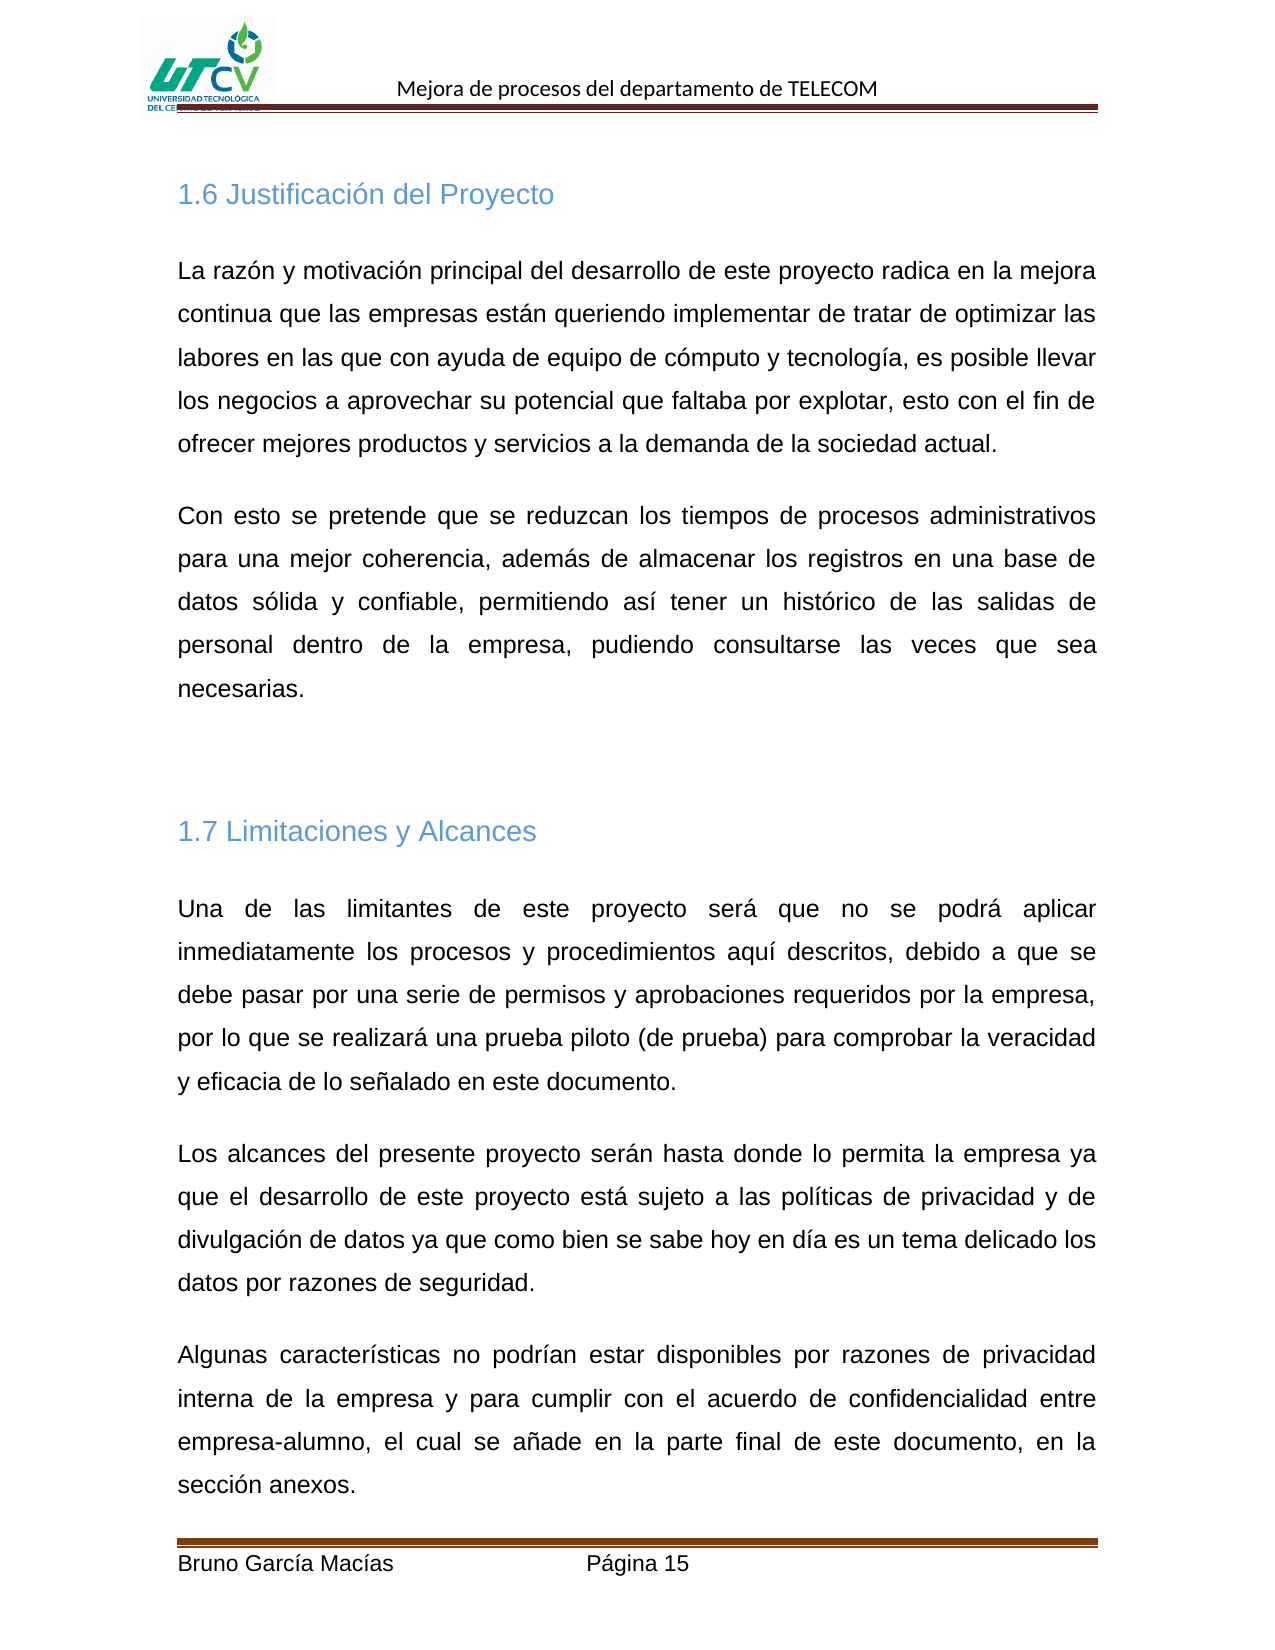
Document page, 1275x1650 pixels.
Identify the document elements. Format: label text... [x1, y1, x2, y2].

subtitle 1.6 Justificación del Proyecto [177, 177, 1098, 210]
text La razón y motivación principal del desarrollo de este proyecto radica en la mejora continua que las empresas están queriendo implementar de tratar de optimizar las labores en las que con ayuda de equipo de cómputo y tecnología, es posible llevar los negocios a aprovechar su potencial que faltaba por explotar, esto con el fin de ofrecer mejores productos y servicios a la demanda de la sociedad actual. [177, 256, 1098, 457]
subtitle 1.7 Limitaciones y Alcances [177, 814, 1098, 848]
text Algunas características no podrían estar disponibles por razones de privacidad interna de la empresa y para cumplir con el acuerdo de confidencialidad entre empresa-alumno, el cual se añade en la parte final de este documento, en la sección anexos. [177, 1340, 1098, 1498]
text Con esto se pretende que se reduzcan los tiempos de procesos administrativos para una mejor coherencia, además de almacenar los registros en una base de datos sólida y confiable, permitiendo así tener un histórico de las salidas de personal dentro de la empresa, pudiendo consultarse las veces que sea necesarias. [177, 501, 1098, 702]
picture [138, 14, 274, 120]
text Una de las limitantes de este proyecto será que no se podrá aplicar inmediatamente los procesos y procedimientos aquí descritos, debido a que se debe pasar por una serie de permisos y aprobaciones requeridos por la empresa, por lo que se realizará una prueba piloto (de prueba) para comprobar la veracidad y eficacia de lo señalado en este documento. [177, 894, 1098, 1095]
text Los alcances del presente proyecto serán hasta donde lo permita la empresa ya que el desarrollo de este proyecto está sujeto a las políticas de privacidad y de divulgación de datos ya que como bien se sabe hoy en día es un tema delicado los datos por razones de seguridad. [177, 1139, 1098, 1297]
